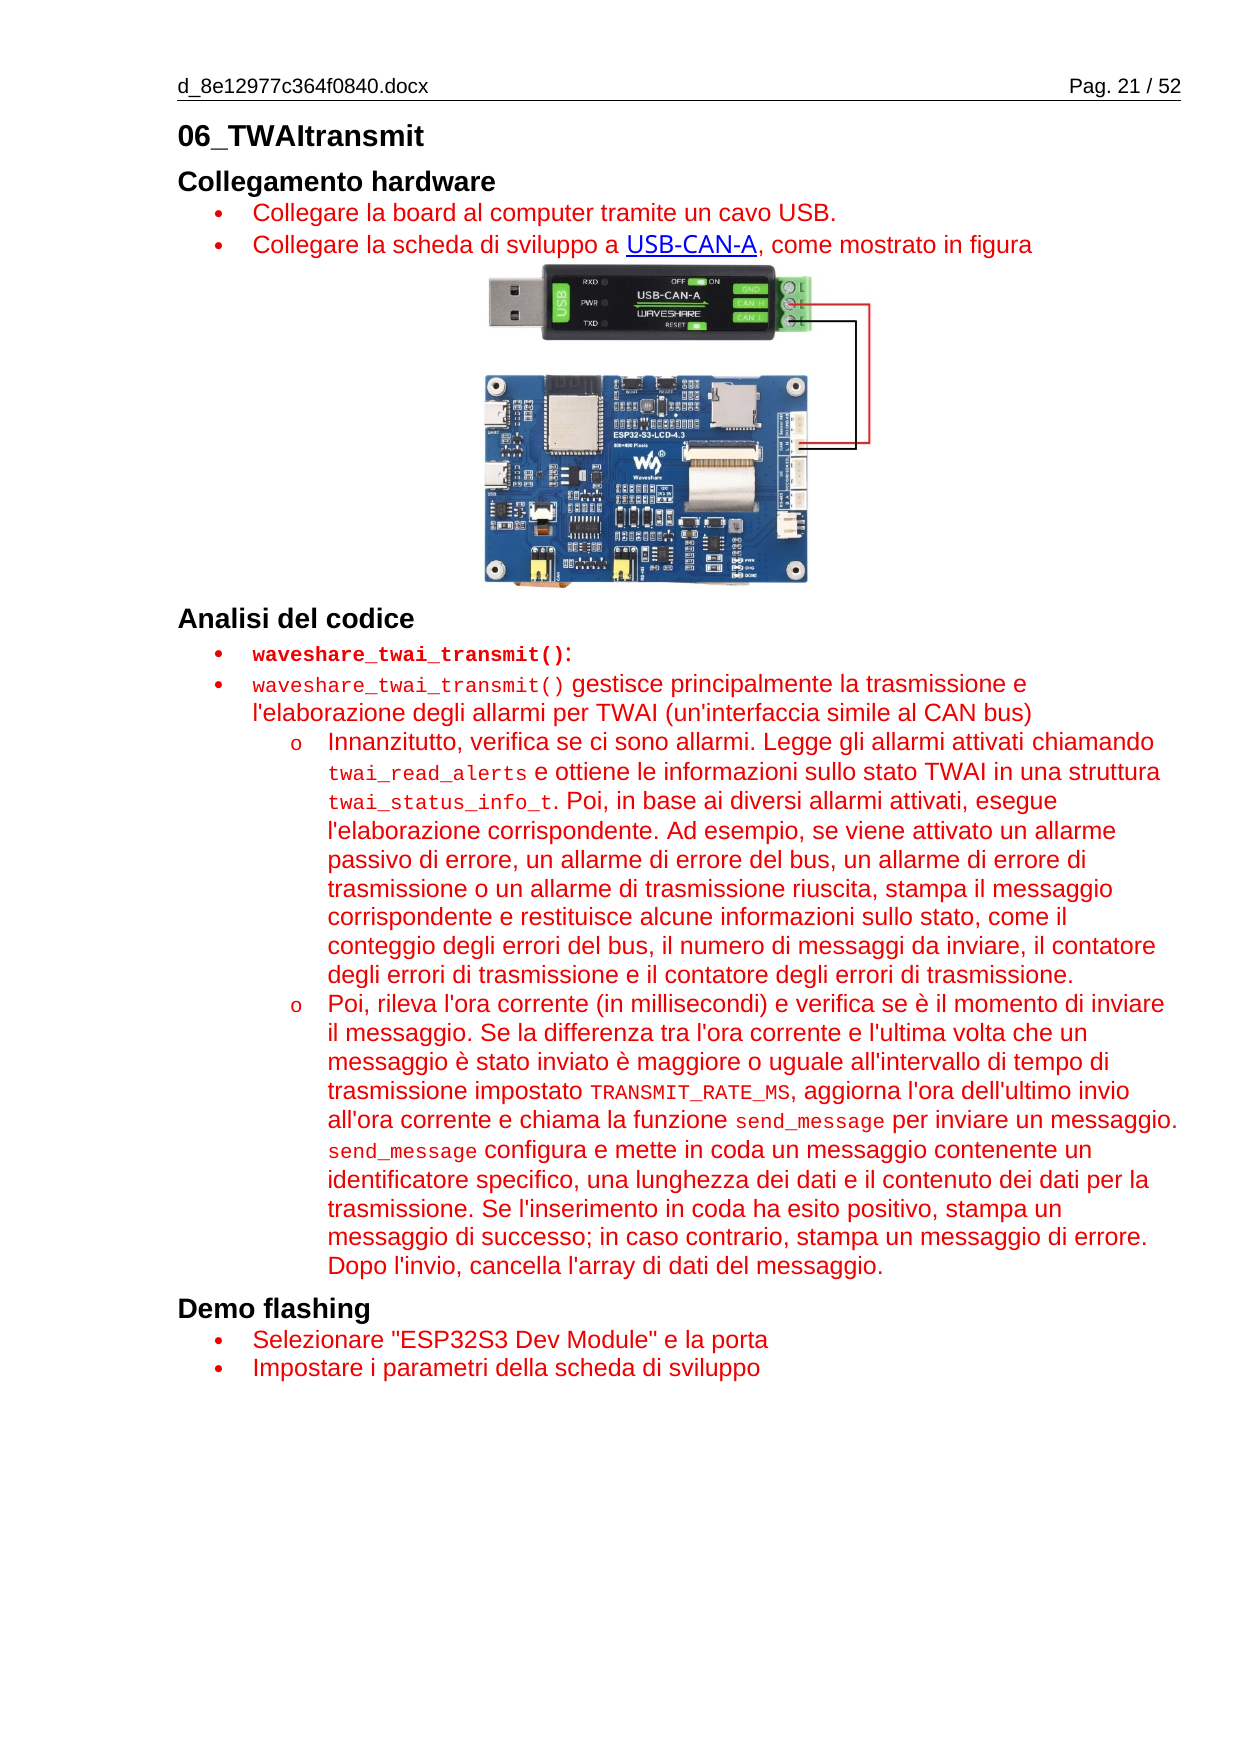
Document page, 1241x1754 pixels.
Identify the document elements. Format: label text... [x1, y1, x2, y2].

text waveshare_twai_transmit(): [215, 634, 1181, 668]
text waveshare_twai_transmit() gestisce principalmente la trasmissione e l'elaborazione degli allarmi per TWAI (un'interfaccia simile al CAN bus) [215, 668, 1181, 727]
list Poi, rileva l'ora corrente (in millisecondi) e verifica se è il momento di inviare il messaggio. Se la differenza tra l'ora corrente e l'ultima volta che un messaggio è stato inviato è maggiore o uguale all'intervallo di tempo di trasmissione impostato TRANSMIT_RATE_MS, aggiorna l'ora dell'ultimo invio all'ora corrente e chiama la funzione send_message per inviare un messaggio. send_message configura e mette in coda un messaggio contenente un identificatore specifico, una lunghezza dei dati e il contenuto dei dati per la trasmissione. Se l'inserimento in coda ha esito positivo, stampa un messaggio di successo; in caso contrario, stampa un messaggio di errore. Dopo l'invio, cancella l'array di dati del messaggio. [290, 988, 1181, 1280]
text Selezionare "ESP32S3 Dev Module" e la porta [215, 1325, 1181, 1353]
subtitle Analisi del codice [177, 602, 1181, 634]
picture [482, 260, 876, 590]
subtitle Demo flashing [177, 1292, 1181, 1325]
text Collegare la board al computer tramite un cavo USB. [215, 198, 1181, 227]
text Impostare i parametri della scheda di sviluppo [215, 1353, 1181, 1382]
subtitle 06_TWAItransmit [177, 118, 1181, 153]
list Innanzitutto, verifica se ci sono allarmi. Legge gli allarmi attivati ​​chiamando twai_read_alerts e ottiene le informazioni sullo stato TWAI in una struttura twai_status_info_t. Poi, in base ai diversi allarmi attivati, esegue l'elaborazione corrispondente. Ad esempio, se viene attivato un allarme passivo di errore, un allarme di errore del bus, un allarme di errore di trasmissione o un allarme di trasmissione riuscita, stampa il messaggio corrispondente e restituisce alcune informazioni sullo stato, come il conteggio degli errori del bus, il numero di messaggi da inviare, il contatore degli errori di trasmissione e il contatore degli errori di trasmissione. [290, 727, 1181, 988]
text Collegare la scheda di sviluppo a USB-CAN-A, come mostrato in figura [215, 227, 1181, 261]
subtitle Collegamento hardware [177, 165, 1181, 198]
